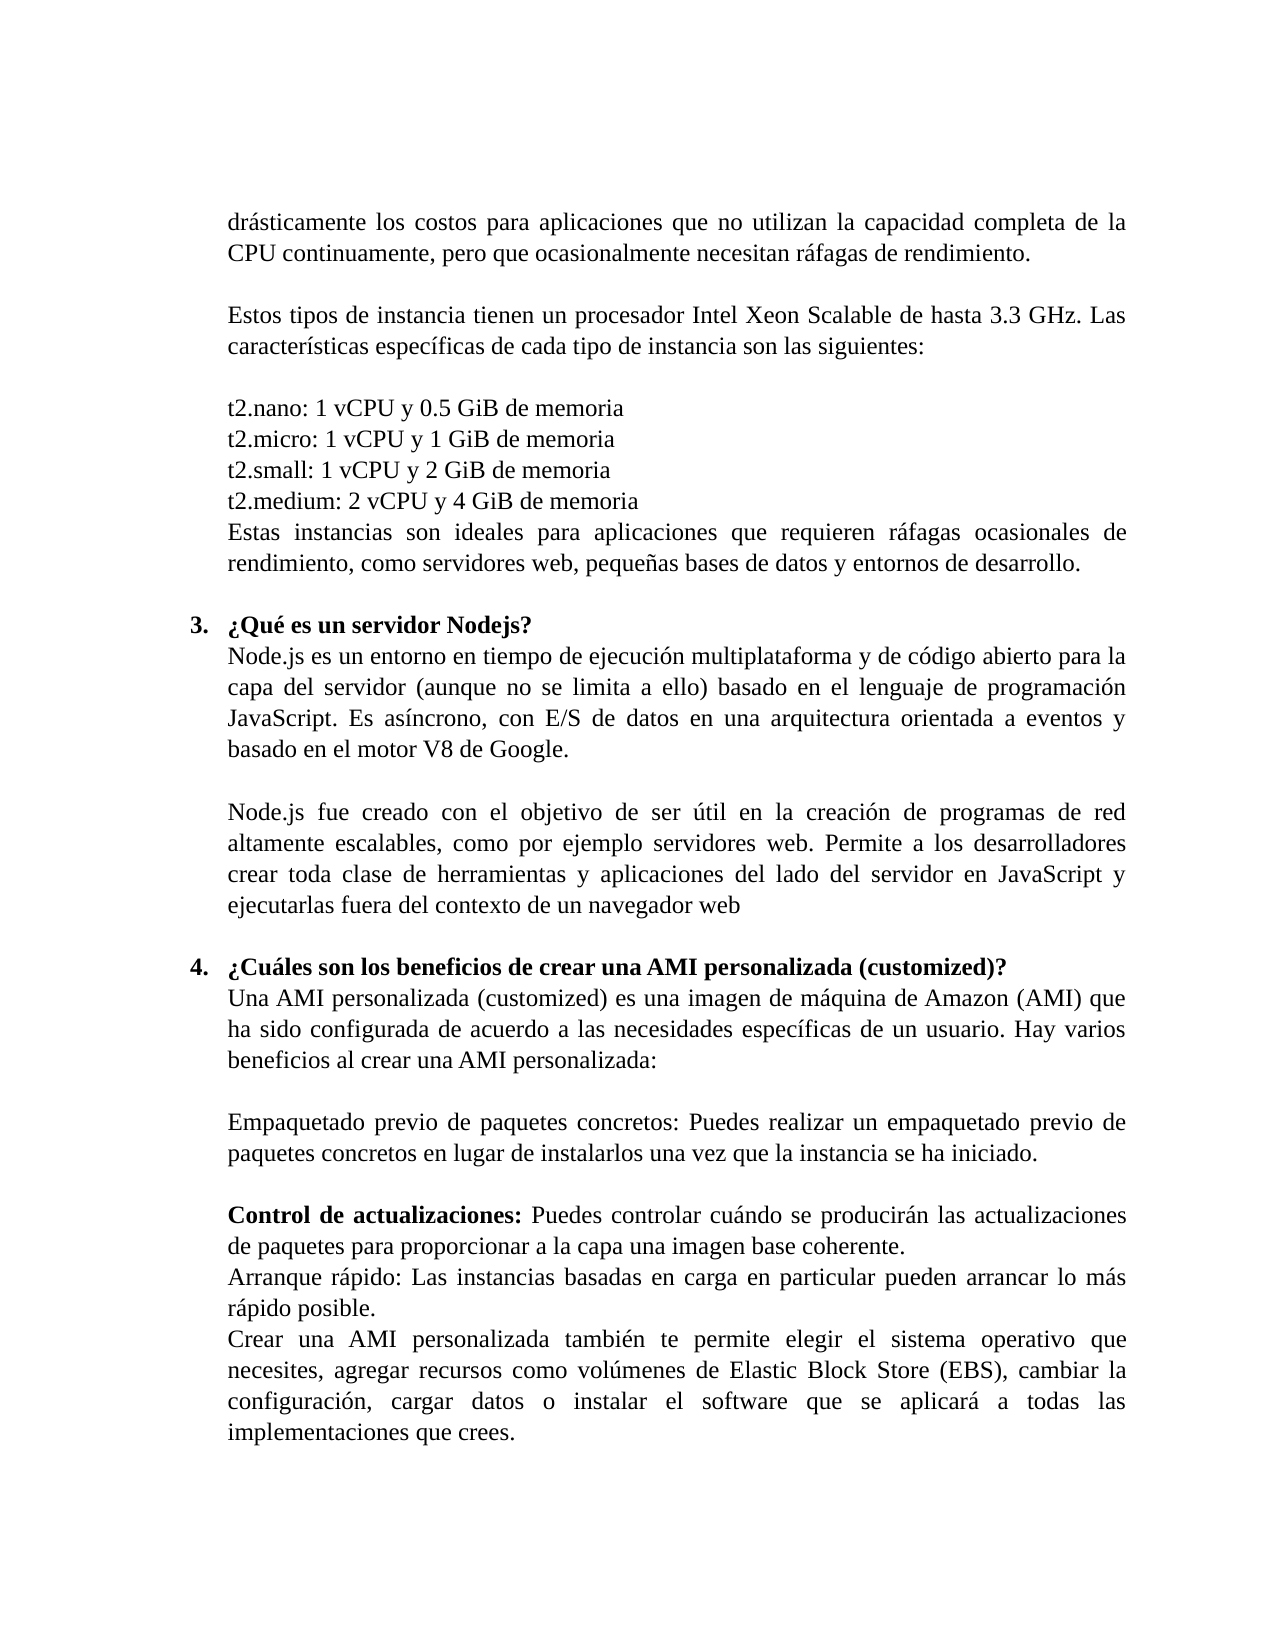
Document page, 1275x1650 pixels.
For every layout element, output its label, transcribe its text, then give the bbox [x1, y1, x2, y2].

list Arranque rápido: Las instancias basadas en carga en particular pueden arrancar lo más rápido posible. [227, 1262, 1127, 1322]
list Node.js fue creado con el objetivo de ser útil en la creación de programas de red altamente escalables, como por ejemplo servidores web. Permite a los desarrolladores crear toda clase de herramientas y aplicaciones del lado del servidor en JavaScript y ejecutarlas fuera del contexto de un navegador web [227, 797, 1127, 918]
list ¿Cuáles son los beneficios de crear una AMI personalizada (customized)? [190, 952, 1127, 981]
list Control de actualizaciones: Puedes controlar cuándo se producirán las actualizaciones de paquetes para proporcionar a la capa una imagen base coherente. [227, 1200, 1127, 1260]
list Estas instancias son ideales para aplicaciones que requieren ráfagas ocasionales de rendimiento, como servidores web, pequeñas bases de datos y entornos de desarrollo. [227, 517, 1127, 577]
list Crear una AMI personalizada también te permite elegir el sistema operativo que necesites, agregar recursos como volúmenes de Elastic Block Store (EBS), cambiar la configuración, cargar datos o instalar el software que se aplicará a todas las implementaciones que crees. [227, 1324, 1127, 1446]
list t2.micro: 1 vCPU y 1 GiB de memoria [227, 424, 1127, 453]
list Node.js es un entorno en tiempo de ejecución multiplataforma y de código abierto para la capa del servidor (aunque no se limita a ello) basado en el lenguaje de programación JavaScript. Es asíncrono, con E/S de datos en una arquitectura orientada a eventos y basado en el motor V8 de Google. [227, 641, 1127, 763]
list t2.small: 1 vCPU y 2 GiB de memoria [227, 455, 1127, 484]
list Empaquetado previo de paquetes concretos: Puedes realizar un empaquetado previo de paquetes concretos en lugar de instalarlos una vez que la instancia se ha iniciado. [227, 1107, 1127, 1167]
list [227, 207, 1127, 267]
list t2.nano: 1 vCPU y 0.5 GiB de memoria [227, 393, 1127, 422]
list Una AMI personalizada (customized) es una imagen de máquina de Amazon (AMI) que ha sido configurada de acuerdo a las necesidades específicas de un usuario. Hay varios beneficios al crear una AMI personalizada: [227, 983, 1127, 1074]
list Estos tipos de instancia tienen un procesador Intel Xeon Scalable de hasta 3.3 GHz. Las características específicas de cada tipo de instancia son las siguientes: [227, 300, 1127, 360]
list ¿Qué es un servidor Nodejs? [190, 610, 1127, 639]
list t2.medium: 2 vCPU y 4 GiB de memoria [227, 486, 1127, 515]
